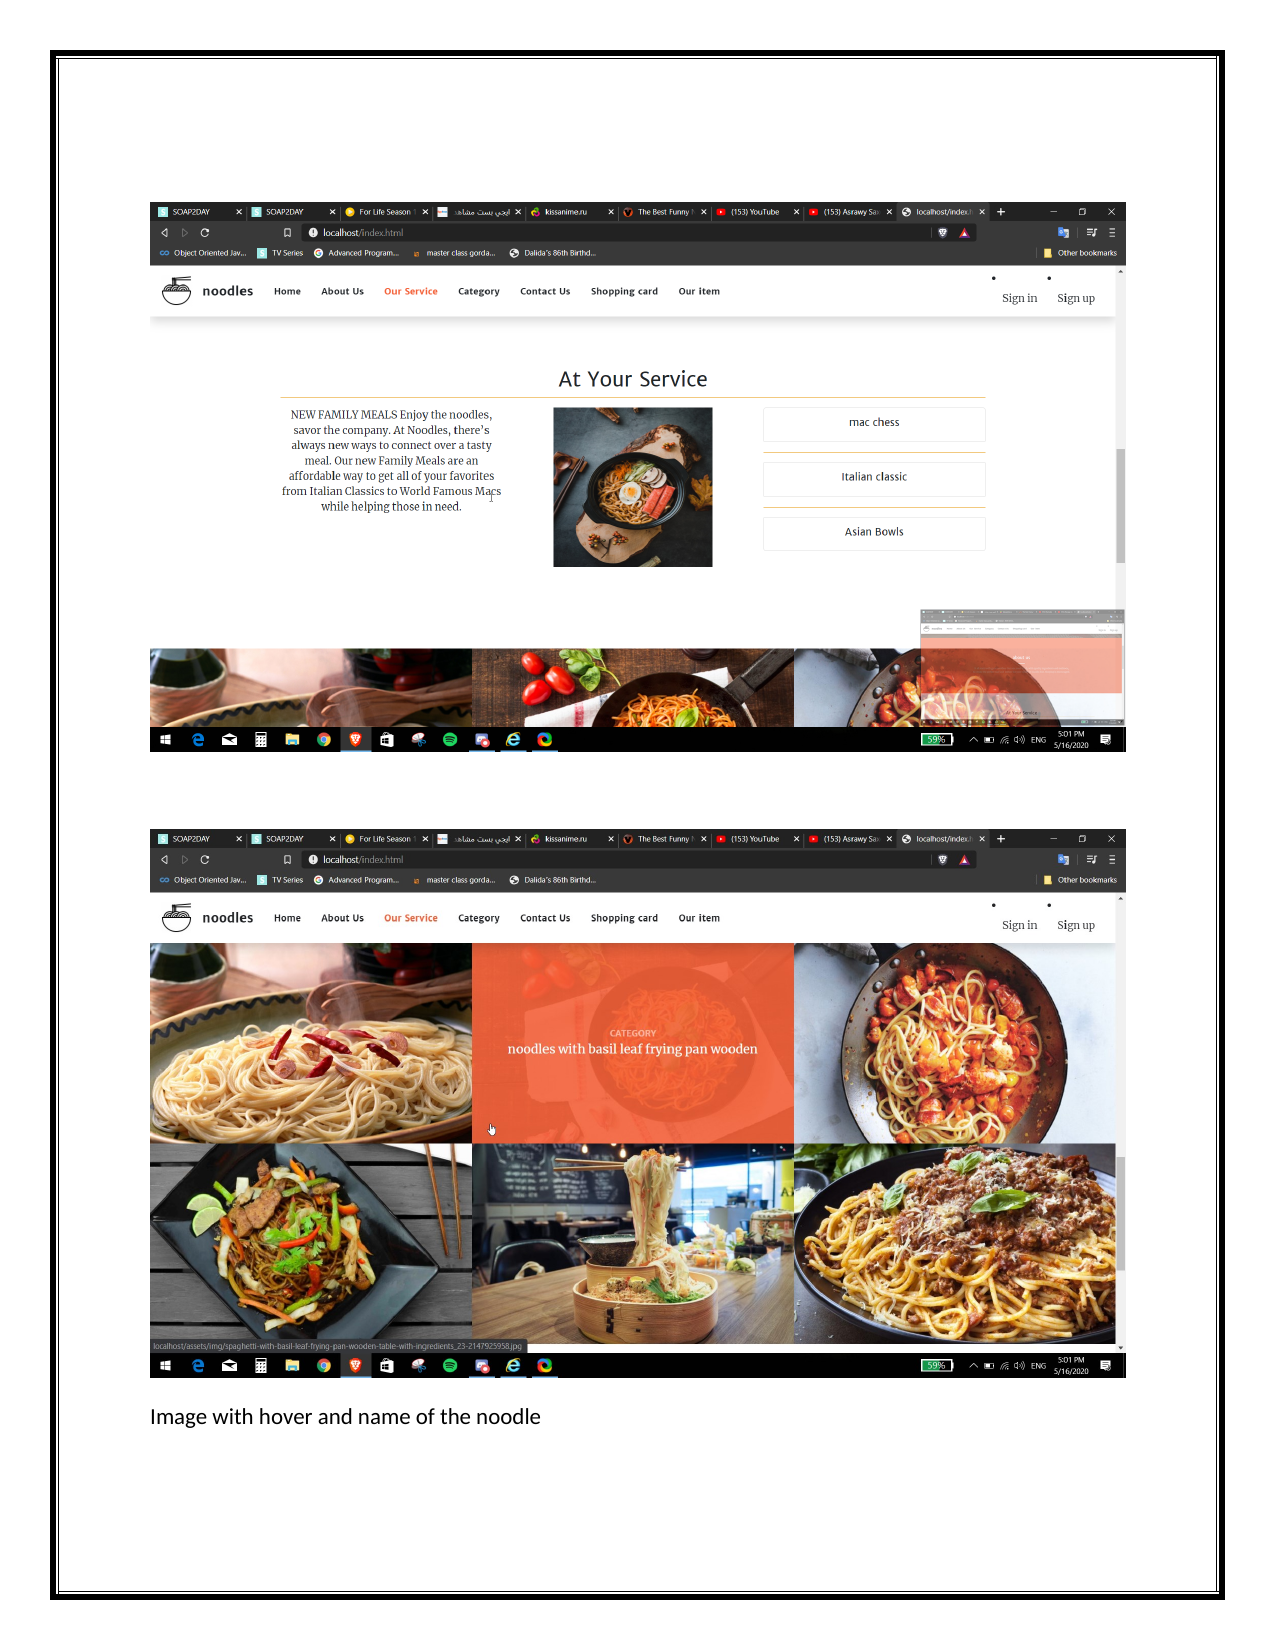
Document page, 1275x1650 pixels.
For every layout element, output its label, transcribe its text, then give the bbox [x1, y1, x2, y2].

picture [150, 829, 1126, 1378]
text Image with hover and name of the noodle [150, 1402, 1125, 1431]
picture [150, 202, 1126, 752]
